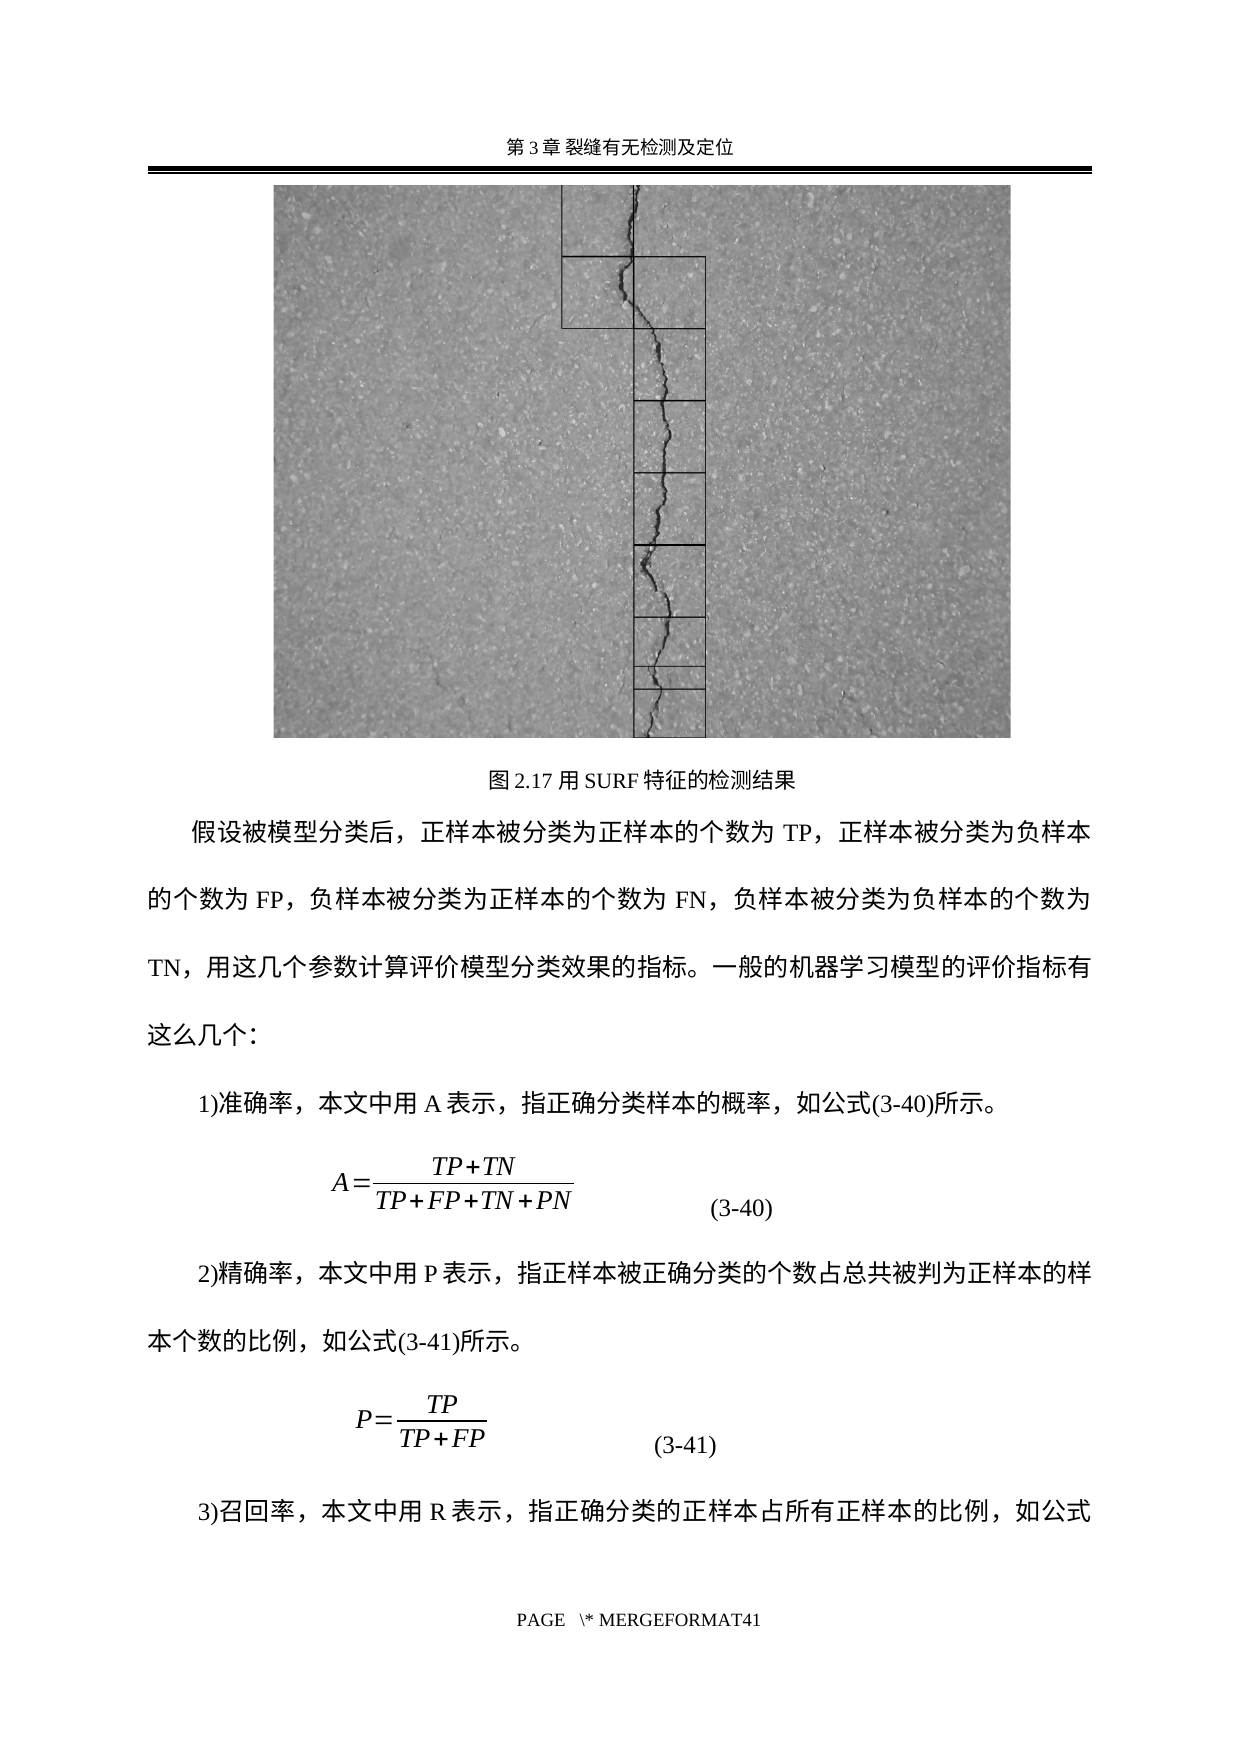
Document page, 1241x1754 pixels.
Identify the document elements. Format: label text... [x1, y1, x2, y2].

text 假设被模型分类后，正样本被分类为正样本的个数为TP，正样本被分类为负样本的个数为FP，负样本被分类为正样本的个数为FN，负样本被分类为负样本的个数为TN，用这几个参数计算评价模型分类效果的指标。一般的机器学习模型的评价指标有这么几个： [148, 796, 1092, 1068]
text (3-40) [148, 1136, 1092, 1238]
text (3-41) [148, 1373, 1092, 1475]
text 1)准确率，本文中用A表示，指正确分类样本的概率，如公式(3-40)所示。 [148, 1068, 1092, 1136]
text 图2.17 用SURF特征的检测结果 [148, 762, 1092, 796]
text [148, 1475, 1092, 1543]
picture [273, 185, 1011, 738]
text 2)精确率，本文中用P表示，指正样本被正确分类的个数占总共被判为正样本的样本个数的比例，如公式(3-41)所示。 [148, 1238, 1092, 1373]
